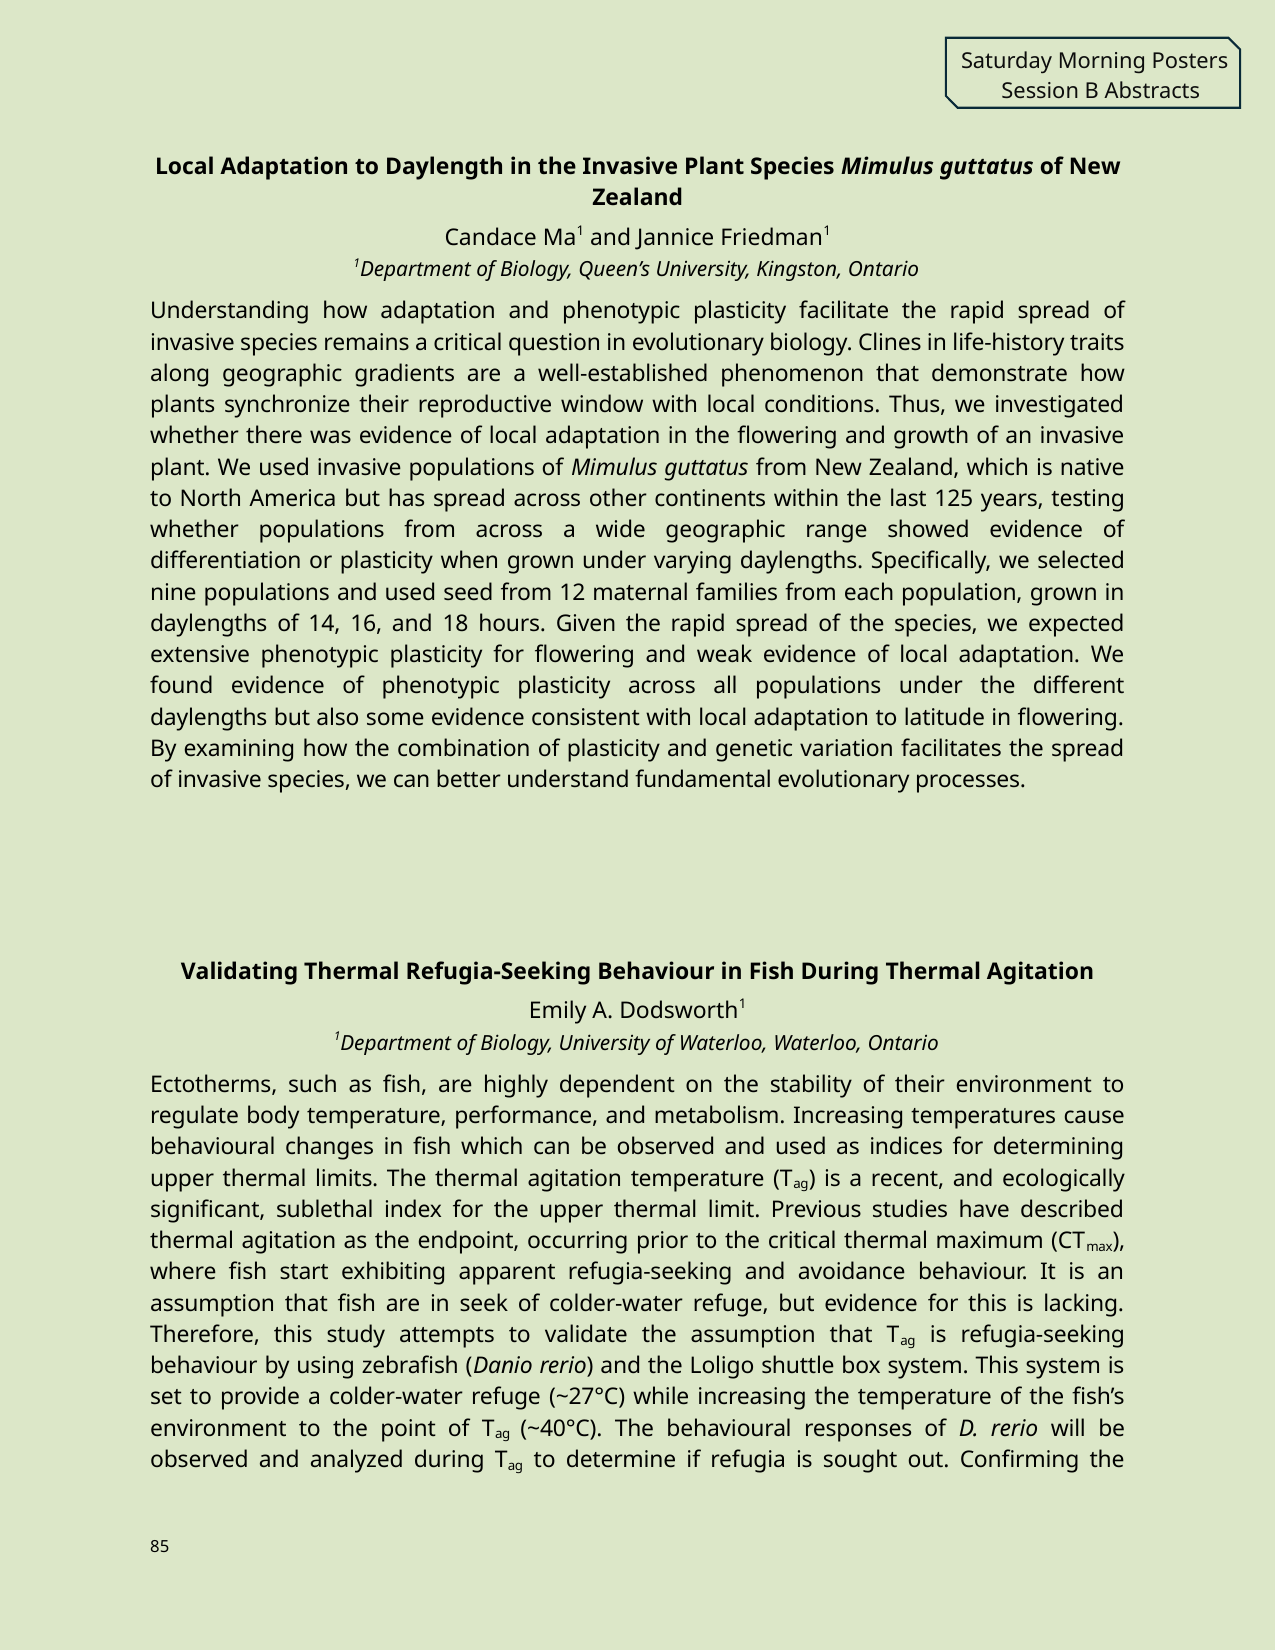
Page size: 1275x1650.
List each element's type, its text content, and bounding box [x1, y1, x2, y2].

text Understanding how adaptation and phenotypic plasticity facilitate the rapid spread of invasive species remains a critical question in evolutionary biology. Clines in life-history traits along geographic gradients are a well-established phenomenon that demonstrate how plants synchronize their reproductive window with local conditions. Thus, we investigated whether there was evidence of local adaptation in the flowering and growth of an invasive plant. We used invasive populations of Mimulus guttatus from New Zealand, which is native to North America but has spread across other continents within the last 125 years, testing whether populations from across a wide geographic range showed evidence of differentiation or plasticity when grown under varying daylengths. Specifically, we selected nine populations and used seed from 12 maternal families from each population, grown in daylengths of 14, 16, and 18 hours. Given the rapid spread of the species, we expected extensive phenotypic plasticity for flowering and weak evidence of local adaptation. We found evidence of phenotypic plasticity across all populations under the different daylengths but also some evidence consistent with local adaptation to latitude in flowering. By examining how the combination of plasticity and genetic variation facilitates the spread of invasive species, we can better understand fundamental evolutionary processes. [150, 294, 1125, 794]
text 1Department of Biology, Queen’s University, Kingston, Ontario [150, 256, 1125, 282]
title Local Adaptation to Daylength in the Invasive Plant Species Mimulus guttatus of New Zealand [150, 150, 1125, 212]
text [150, 1068, 1125, 1474]
list Emily A. Dodsworth1 [150, 994, 1125, 1026]
title Validating Thermal Refugia-Seeking Behaviour in Fish During Thermal Agitation [150, 955, 1125, 986]
text 1Department of Biology, University of Waterloo, Waterloo, Ontario [150, 1030, 1125, 1055]
list Candace Ma1 and Jannice Friedman1 [150, 221, 1125, 252]
